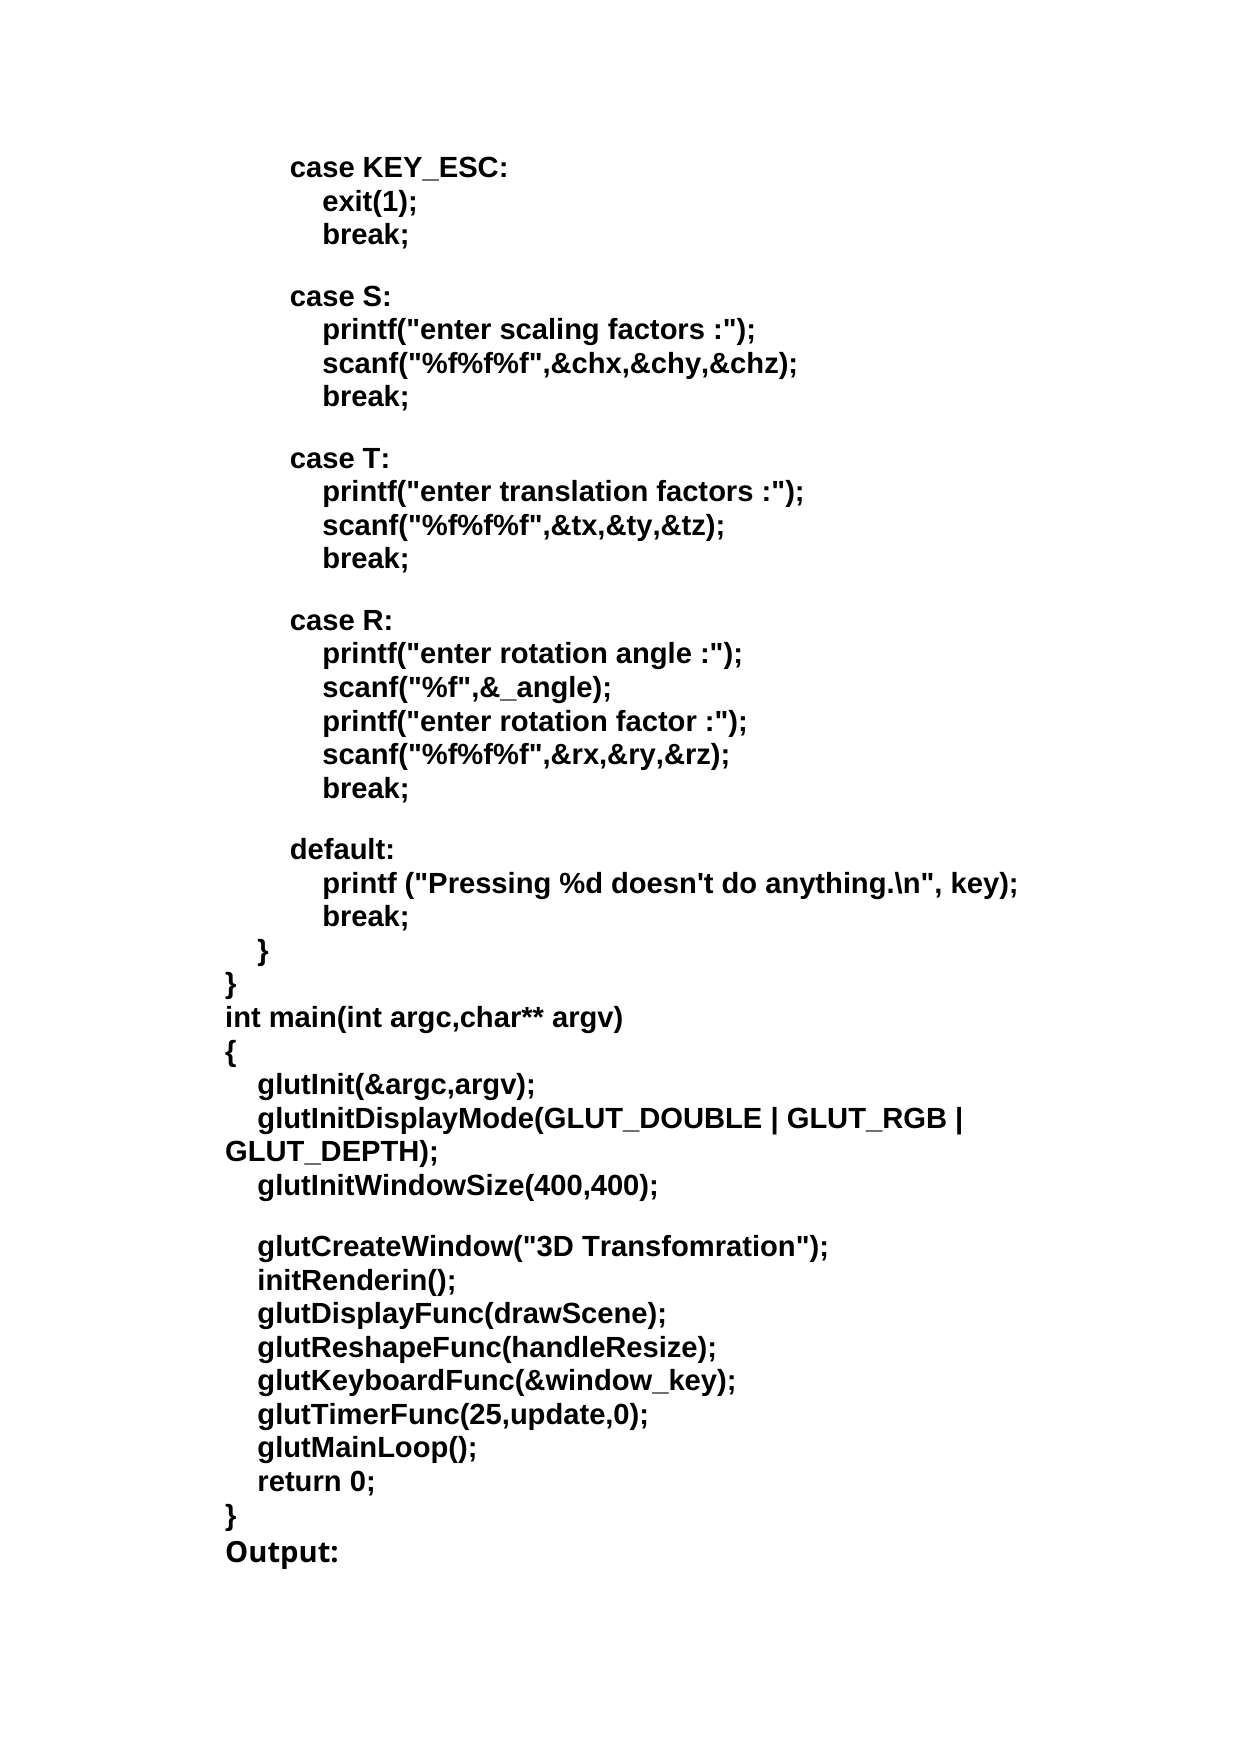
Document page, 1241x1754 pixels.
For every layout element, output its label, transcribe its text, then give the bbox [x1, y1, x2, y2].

list break; [225, 217, 1090, 251]
list scanf("%f",&_angle); [225, 670, 1090, 704]
list exit(1); [225, 183, 1090, 217]
list printf ("Pressing %d doesn't do anything.\n", key); [225, 866, 1090, 899]
list case S: [225, 279, 1090, 312]
list initRenderin(); [225, 1263, 1090, 1296]
list glutInit(&argc,argv); [225, 1067, 1090, 1101]
list case R: [225, 603, 1090, 637]
list printf("enter translation factors :"); [225, 474, 1090, 508]
list case T: [225, 441, 1090, 474]
list } [225, 1498, 1090, 1531]
list { [225, 1033, 1090, 1067]
list glutDisplayFunc(drawScene); [225, 1296, 1090, 1330]
list glutTimerFunc(25,update,0); [225, 1397, 1090, 1431]
list glutReshapeFunc(handleResize); [225, 1330, 1090, 1363]
list scanf("%f%f%f",&tx,&ty,&tz); [225, 508, 1090, 541]
list int main(int argc,char** argv) [225, 1000, 1090, 1033]
list scanf("%f%f%f",&chx,&chy,&chz); [225, 346, 1090, 379]
list scanf("%f%f%f",&rx,&ry,&rz); [225, 737, 1090, 771]
list glutCreateWindow("3D Transfomration"); [225, 1229, 1090, 1263]
list default: [225, 832, 1090, 866]
list glutMainLoop(); [225, 1431, 1090, 1464]
list glutInitWindowSize(400,400); [225, 1168, 1090, 1201]
list printf("enter scaling factors :"); [225, 312, 1090, 346]
list break; [225, 541, 1090, 575]
list break; [225, 771, 1090, 804]
list } [225, 966, 1090, 1000]
list case KEY_ESC: [225, 150, 1090, 183]
list Output: [225, 1531, 1090, 1571]
list printf("enter rotation angle :"); [225, 637, 1090, 670]
list return 0; [225, 1464, 1090, 1498]
list } [225, 933, 1090, 966]
list glutKeyboardFunc(&window_key); [225, 1363, 1090, 1397]
list break; [225, 379, 1090, 413]
list printf("enter rotation factor :"); [225, 704, 1090, 737]
list glutInitDisplayMode(GLUT_DOUBLE | GLUT_RGB | GLUT_DEPTH); [225, 1101, 1090, 1168]
list break; [225, 899, 1090, 933]
